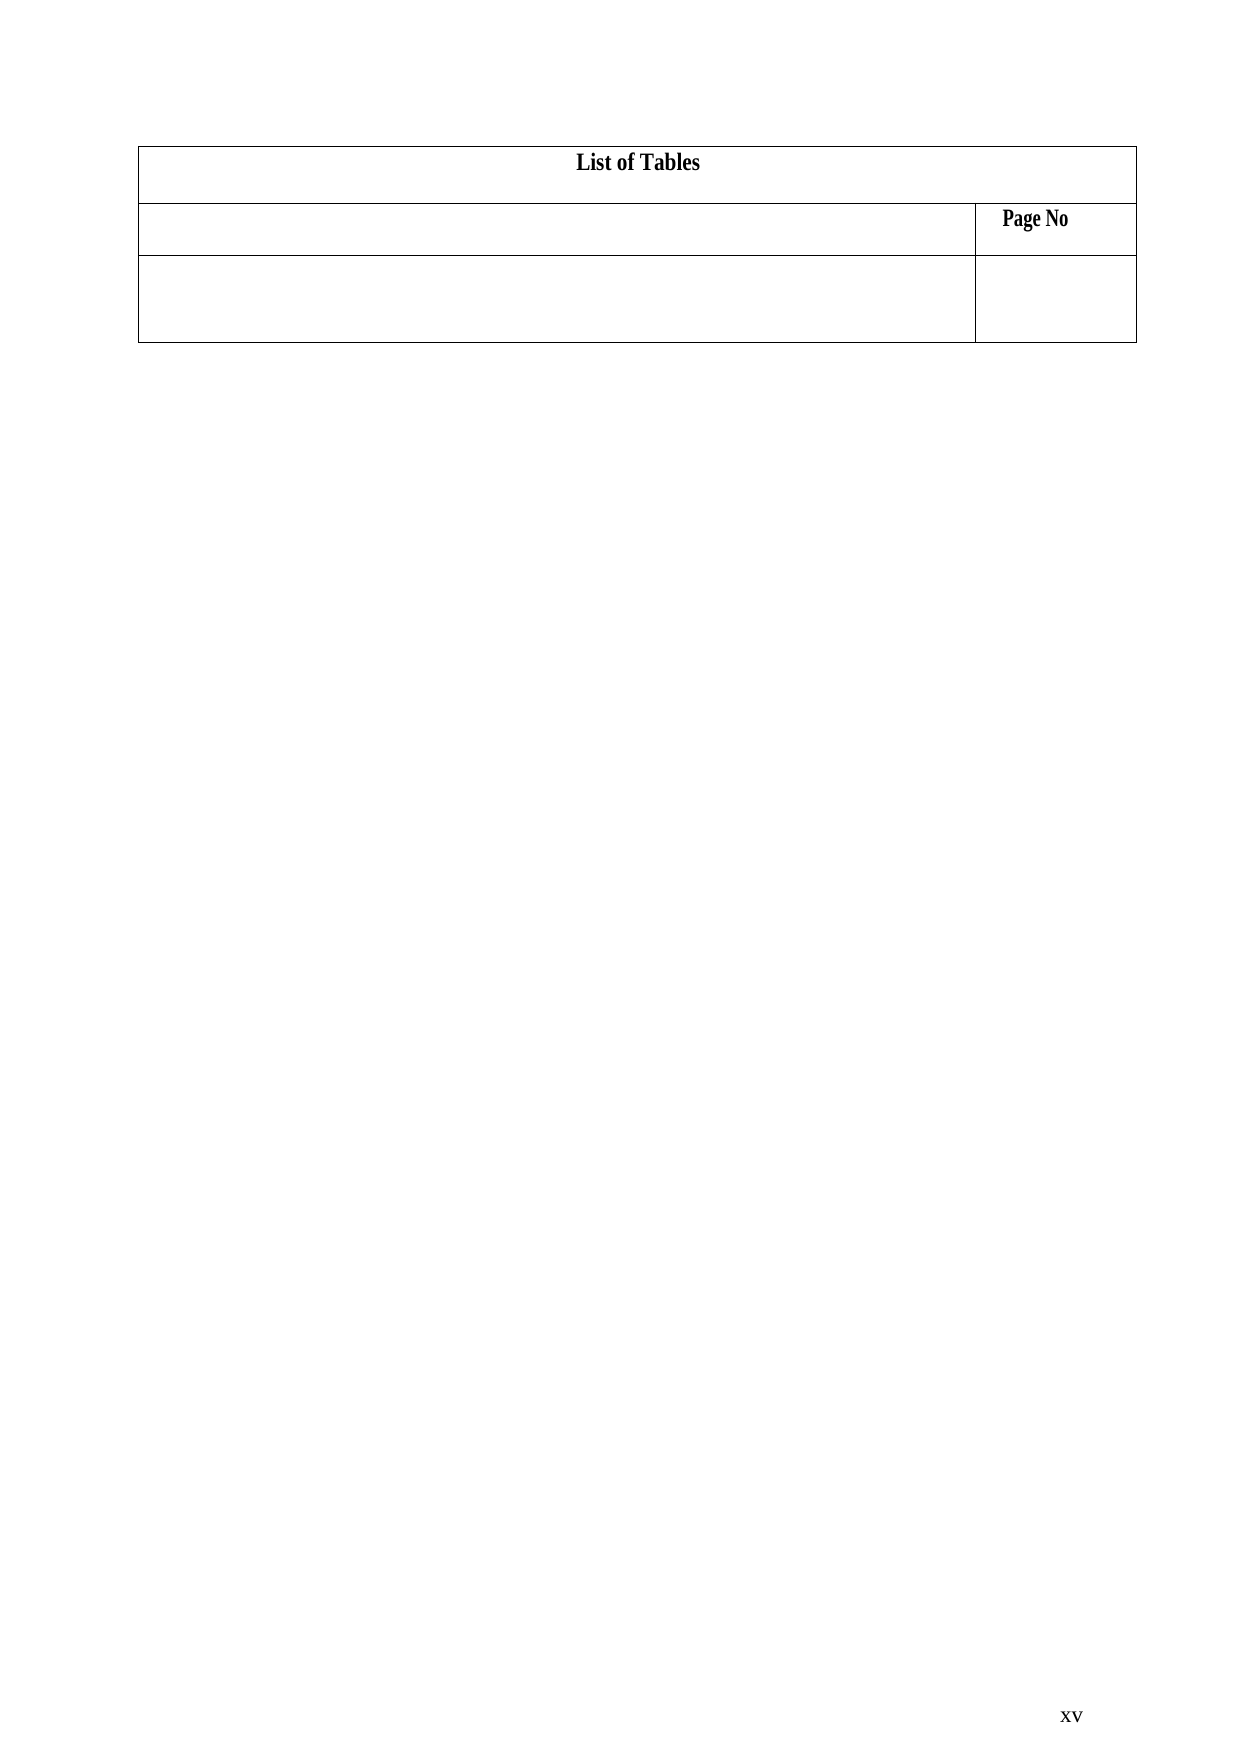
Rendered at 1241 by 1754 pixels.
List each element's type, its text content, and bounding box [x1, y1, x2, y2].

table_cell [976, 256, 1136, 342]
table_cell [139, 256, 975, 342]
table_cell Page No [976, 204, 1136, 255]
table_cell [139, 204, 975, 255]
table_header List of Tables [139, 147, 1136, 202]
